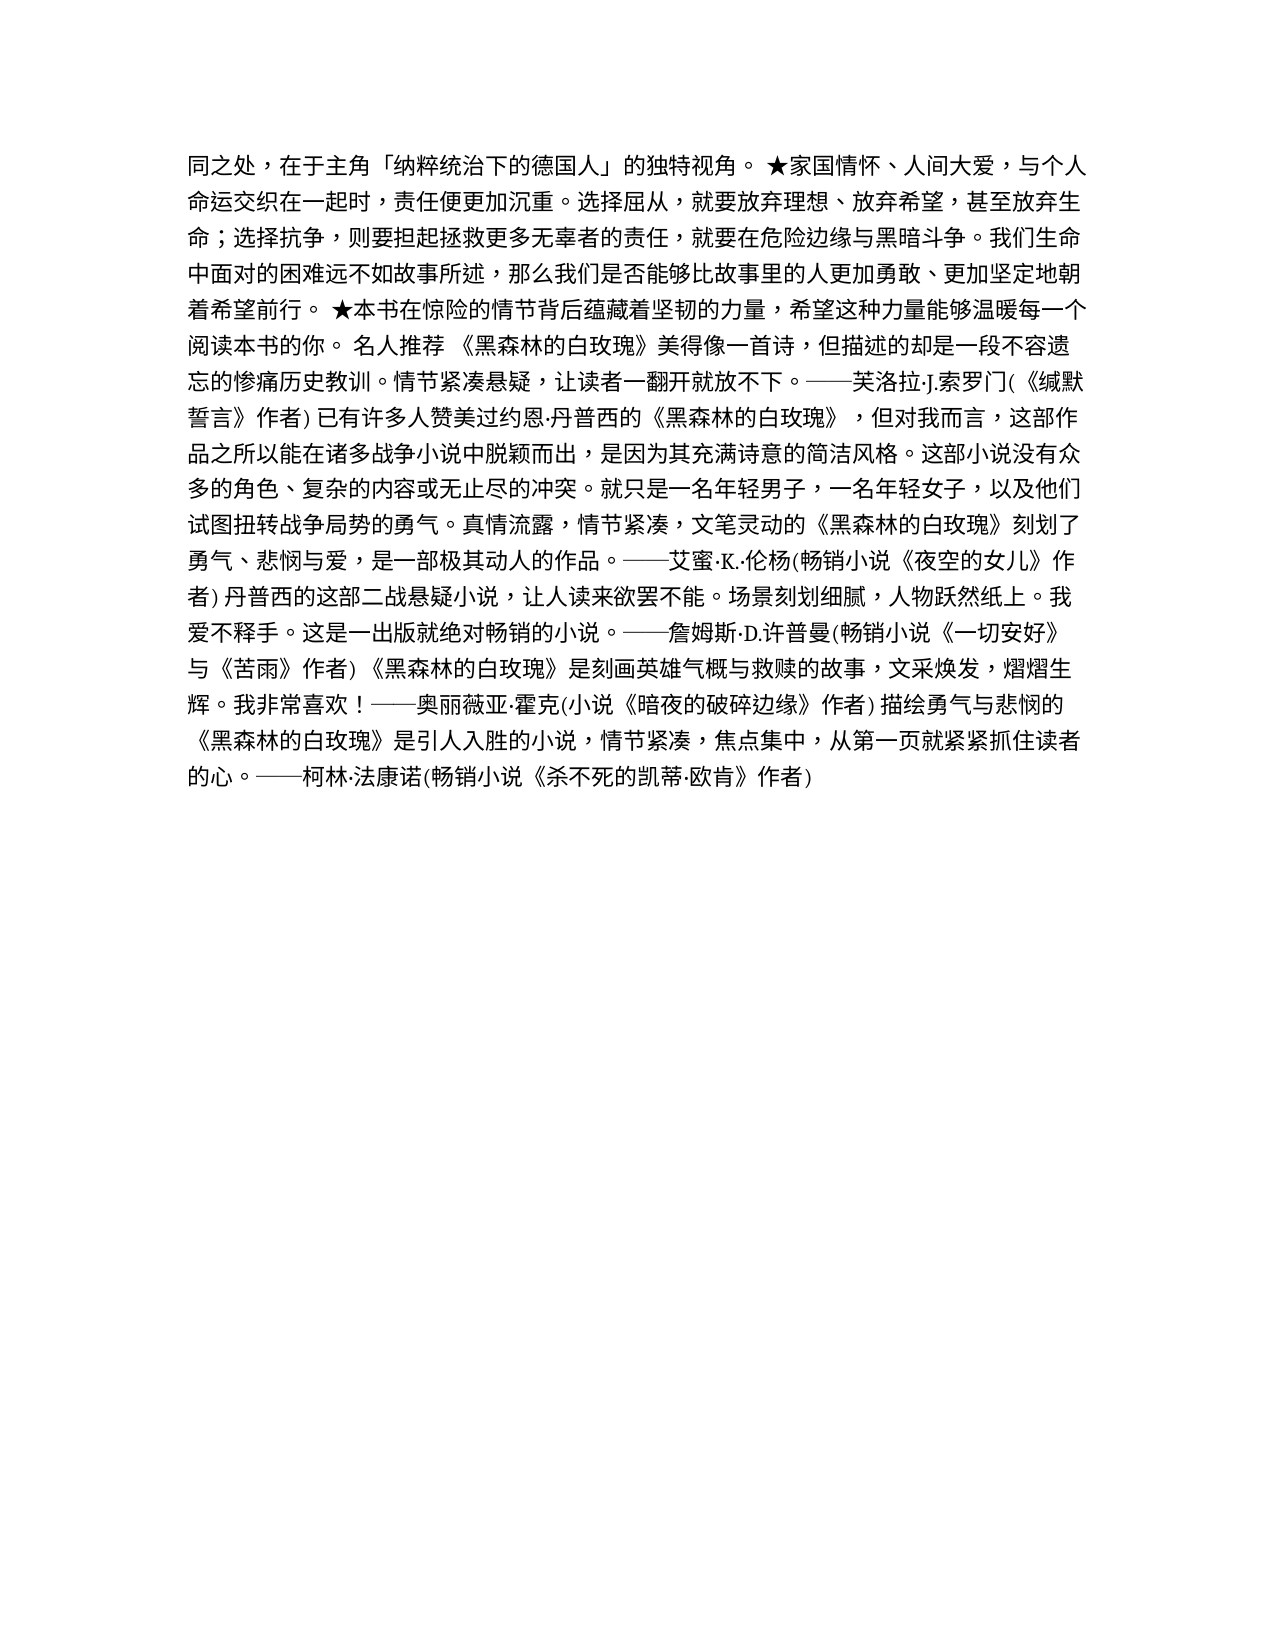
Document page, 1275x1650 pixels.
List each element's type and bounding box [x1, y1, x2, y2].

text [187, 150, 1087, 792]
